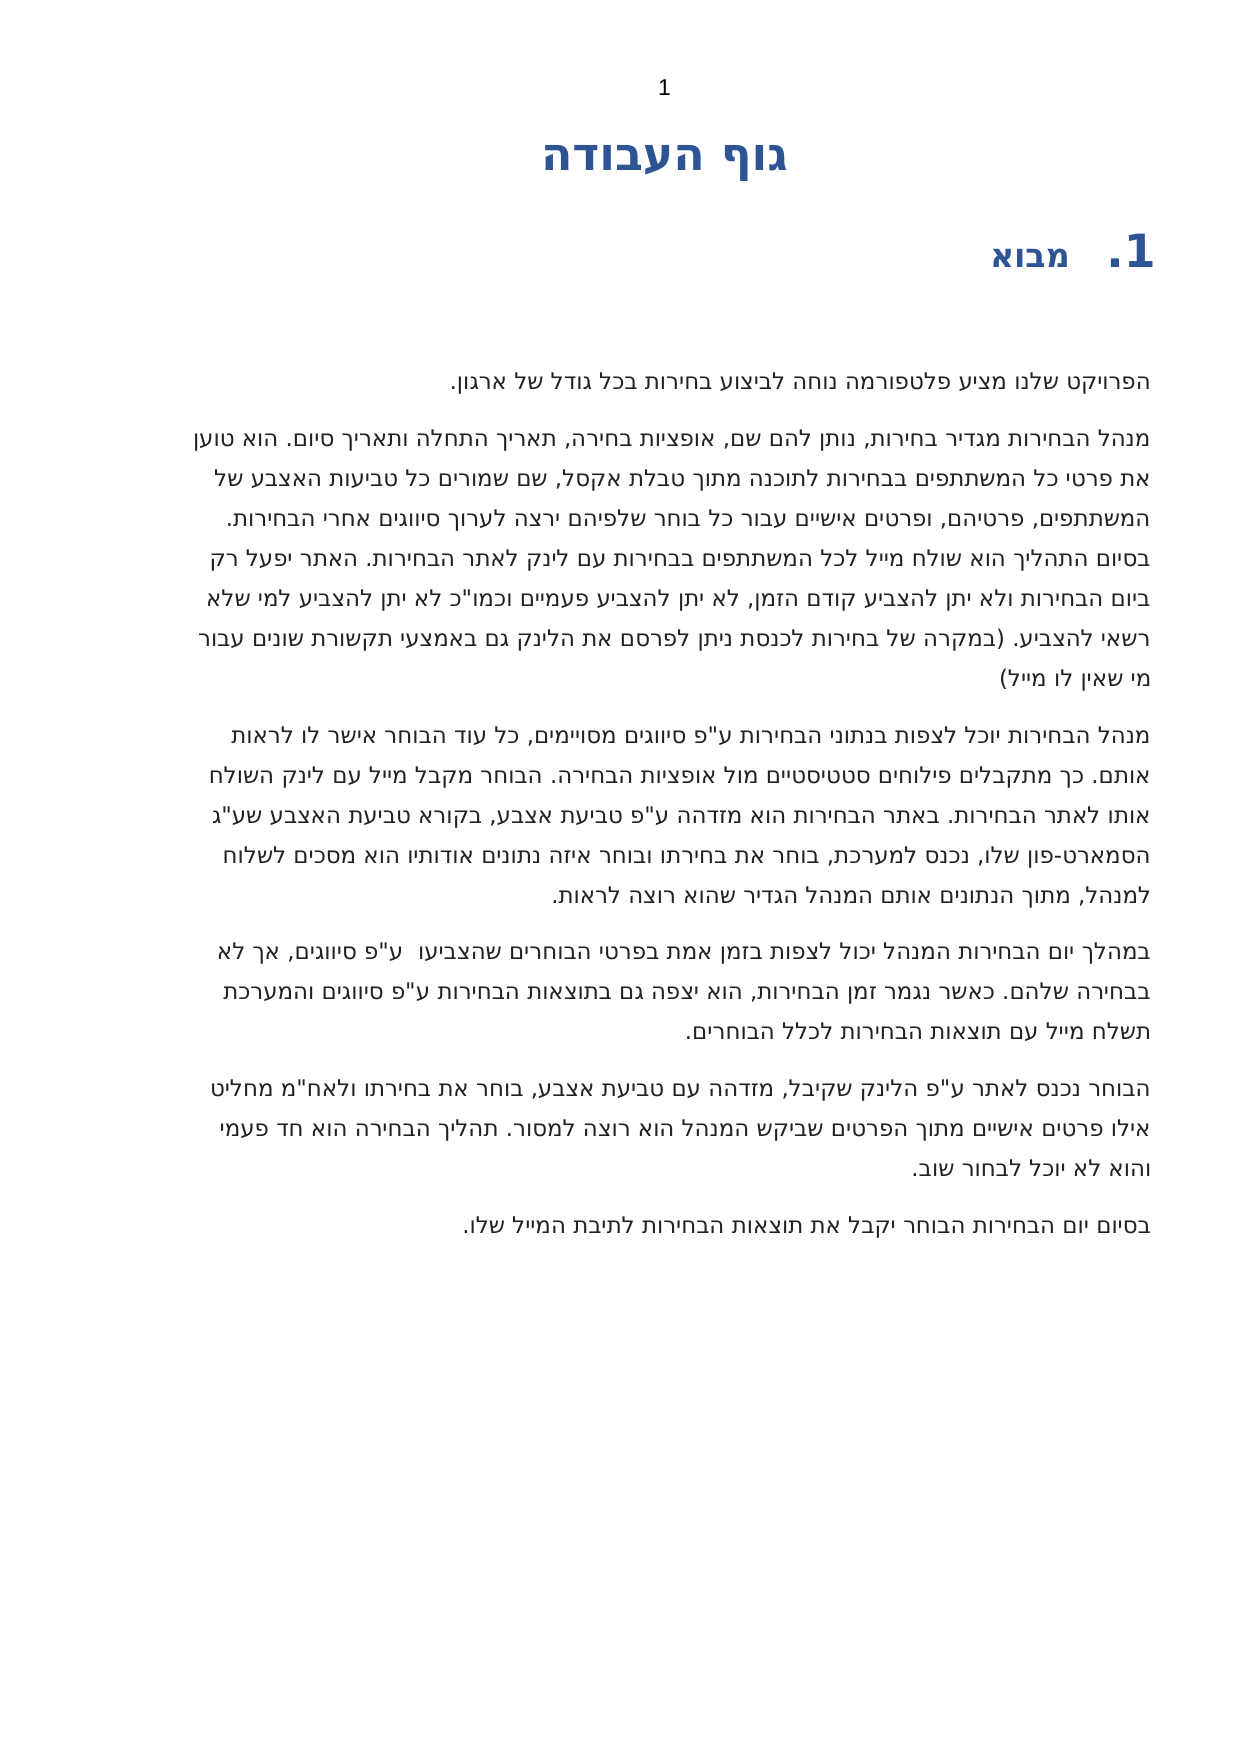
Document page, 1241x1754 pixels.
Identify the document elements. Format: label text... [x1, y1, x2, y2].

text גוף העבודה [177, 128, 1152, 182]
text במהלך יום הבחירות המנהל יכול לצפות בזמן אמת בפרטי הבוחרים שהצביעו ע"פ סיווגים, אך לא בבחירה שלהם. כאשר נגמר זמן הבחירות, הוא יצפה גם בתוצאות הבחירות ע"פ סיווגים והמערכת תשלח מייל עם תוצאות הבחירות לכלל הבוחרים. [177, 938, 1152, 1045]
text בסיום יום הבחירות הבוחר יקבל את תוצאות הבחירות לתיבת המייל שלו. [177, 1212, 1152, 1238]
text הבוחר נכנס לאתר ע"פ הלינק שקיבל, מזדהה עם טביעת אצבע, בוחר את בחירתו ולאח"מ מחליט אילו פרטים אישיים מתוך הפרטים שביקש המנהל הוא רוצה למסור. תהליך הבחירה הוא חד פעמי והוא לא יוכל לבחור שוב. [177, 1075, 1152, 1182]
text מנהל הבחירות יוכל לצפות בנתוני הבחירות ע"פ סיווגים מסויימים, כל עוד הבוחר אישר לו לראות אותם. כך מתקבלים פילוחים סטטיסטיים מול אופציות הבחירה. הבוחר מקבל מייל עם לינק השולח אותו לאתר הבחירות. באתר הבחירות הוא מזדהה ע"פ טביעת אצבע, בקורא טביעת האצבע שע"ג הסמארט-פון שלו, נכנס למערכת, בוחר את בחירתו ובוחר איזה נתונים אודותיו הוא מסכים לשלוח למנהל, מתוך הנתונים אותם המנהל הגדיר שהוא רוצה לראות. [177, 722, 1152, 908]
text מנהל הבחירות מגדיר בחירות, נותן להם שם, אופציות בחירה, תאריך התחלה ותאריך סיום. הוא טוען את פרטי כל המשתתפים בבחירות לתוכנה מתוך טבלת אקסל, שם שמורים כל טביעות האצבע של המשתתפים, פרטיהם, ופרטים אישיים עבור כל בוחר שלפיהם ירצה לערוך סיווגים אחרי הבחירות. בסיום התהליך הוא שולח מייל לכל המשתתפים בבחירות עם לינק לאתר הבחירות. האתר יפעל רק ביום הבחירות ולא יתן להצביע קודם הזמן, לא יתן להצביע פעמיים וכמו"כ לא יתן להצביע למי שלא רשאי להצביע. (במקרה של בחירות לכנסת ניתן לפרסם את הלינק גם באמצעי תקשורת שונים עבור מי שאין לו מייל) [177, 425, 1152, 692]
list מבוא [177, 225, 1106, 278]
text הפרויקט שלנו מציע פלטפורמה נוחה לביצוע בחירות בכל גודל של ארגון. [177, 368, 1152, 395]
